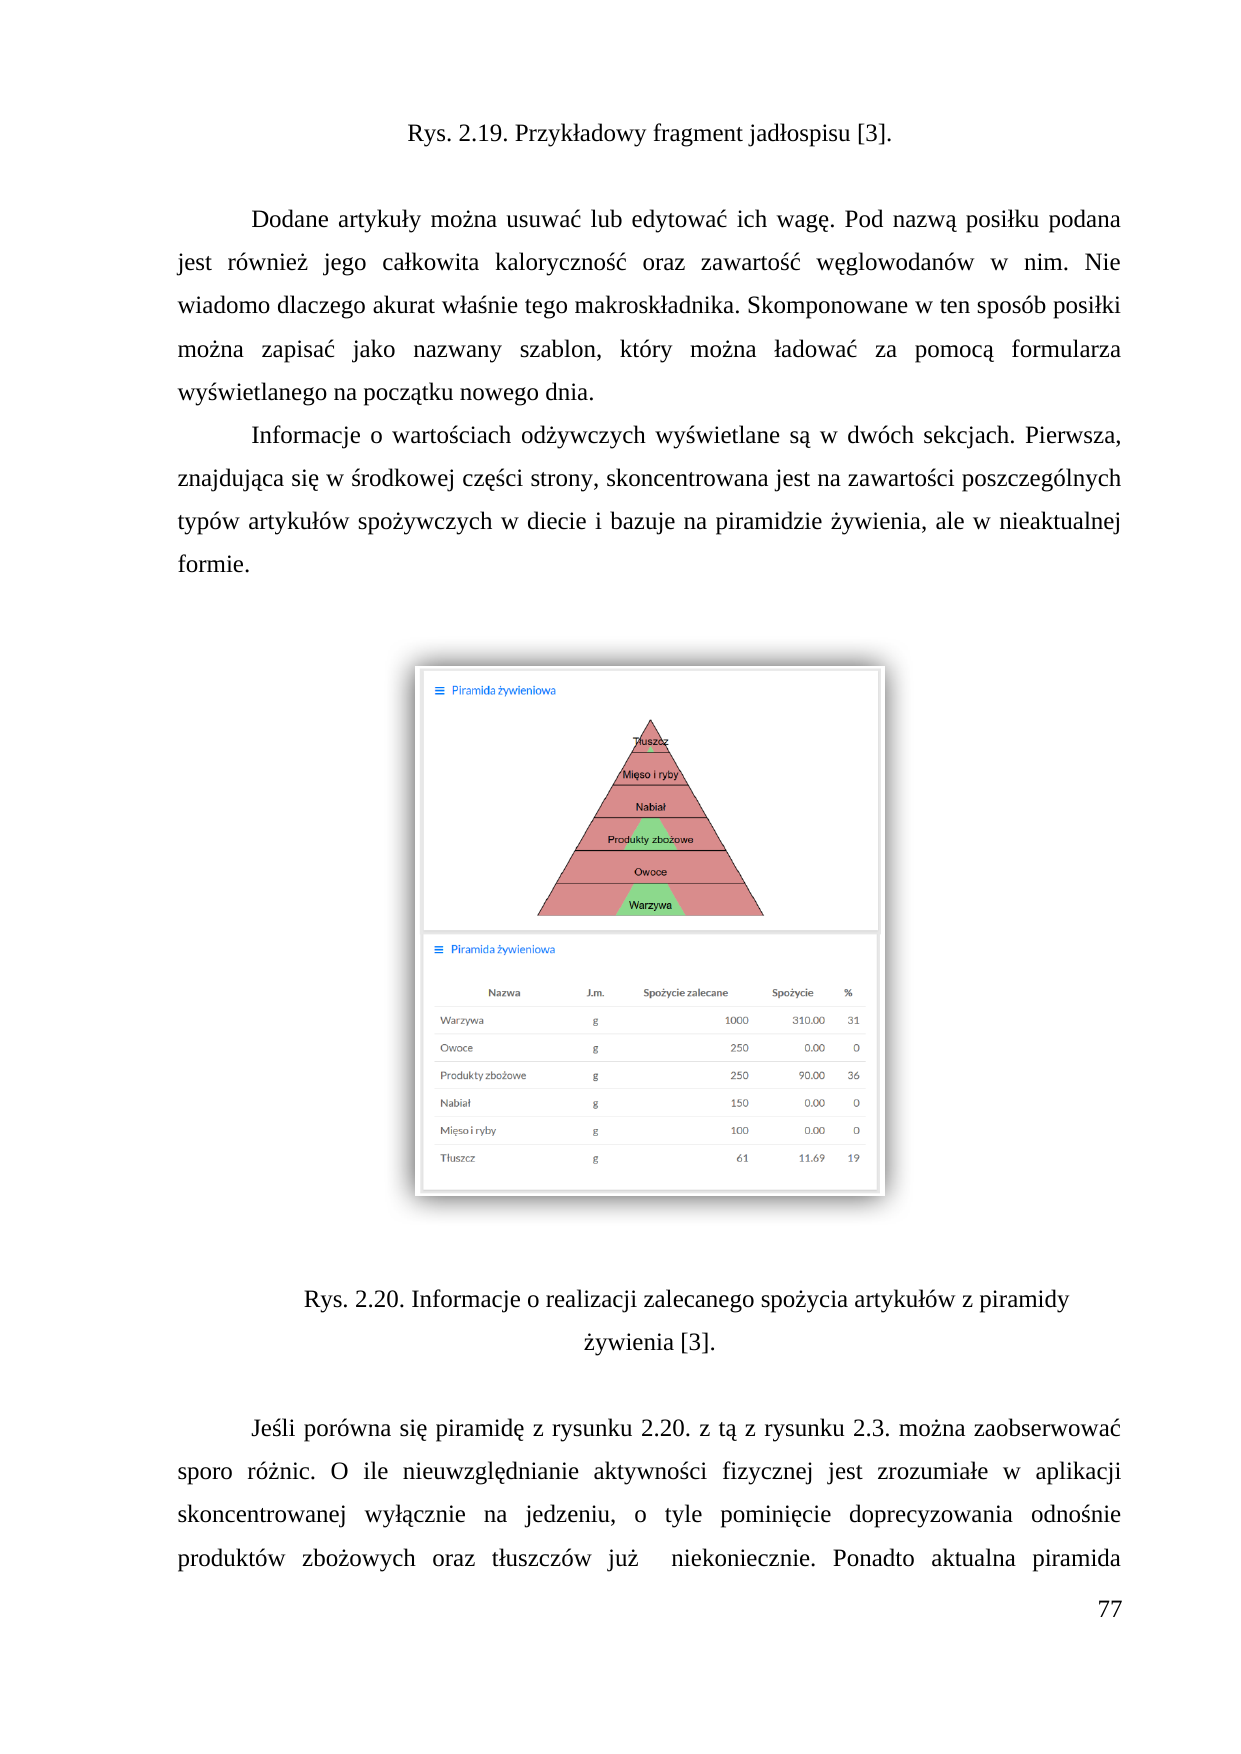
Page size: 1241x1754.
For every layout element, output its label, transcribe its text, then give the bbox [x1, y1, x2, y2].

text Informacje o wartościach odżywczych wyświetlane są w dwóch sekcjach. Pierwsza, znajdująca się w środkowej części strony, skoncentrowana jest na zawartości poszczególnych typów artykułów spożywczych w diecie i bazuje na piramidzie żywienia, ale w nieaktualnej formie. [177, 420, 1122, 578]
text Dodane artykuły można usuwać lub edytować ich wagę. Pod nazwą posiłku podana jest również jego całkowita kaloryczność oraz zawartość węglowodanów w nim. Nie wiadomo dlaczego akurat właśnie tego makroskładnika. Skomponowane w ten sposób posiłki można zapisać jako nazwany szablon, który można ładować za pomocą formularza wyświetlanego na początku nowego dnia. [177, 204, 1122, 406]
text Rys. 2.20. Informacje o realizacji zalecanego spożycia artykułów z piramidy żywienia [3]. [177, 1284, 1122, 1356]
picture [415, 666, 885, 1196]
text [177, 1413, 1122, 1571]
text Rys. 2.19. Przykładowy fragment jadłospisu [3]. [177, 118, 1122, 147]
